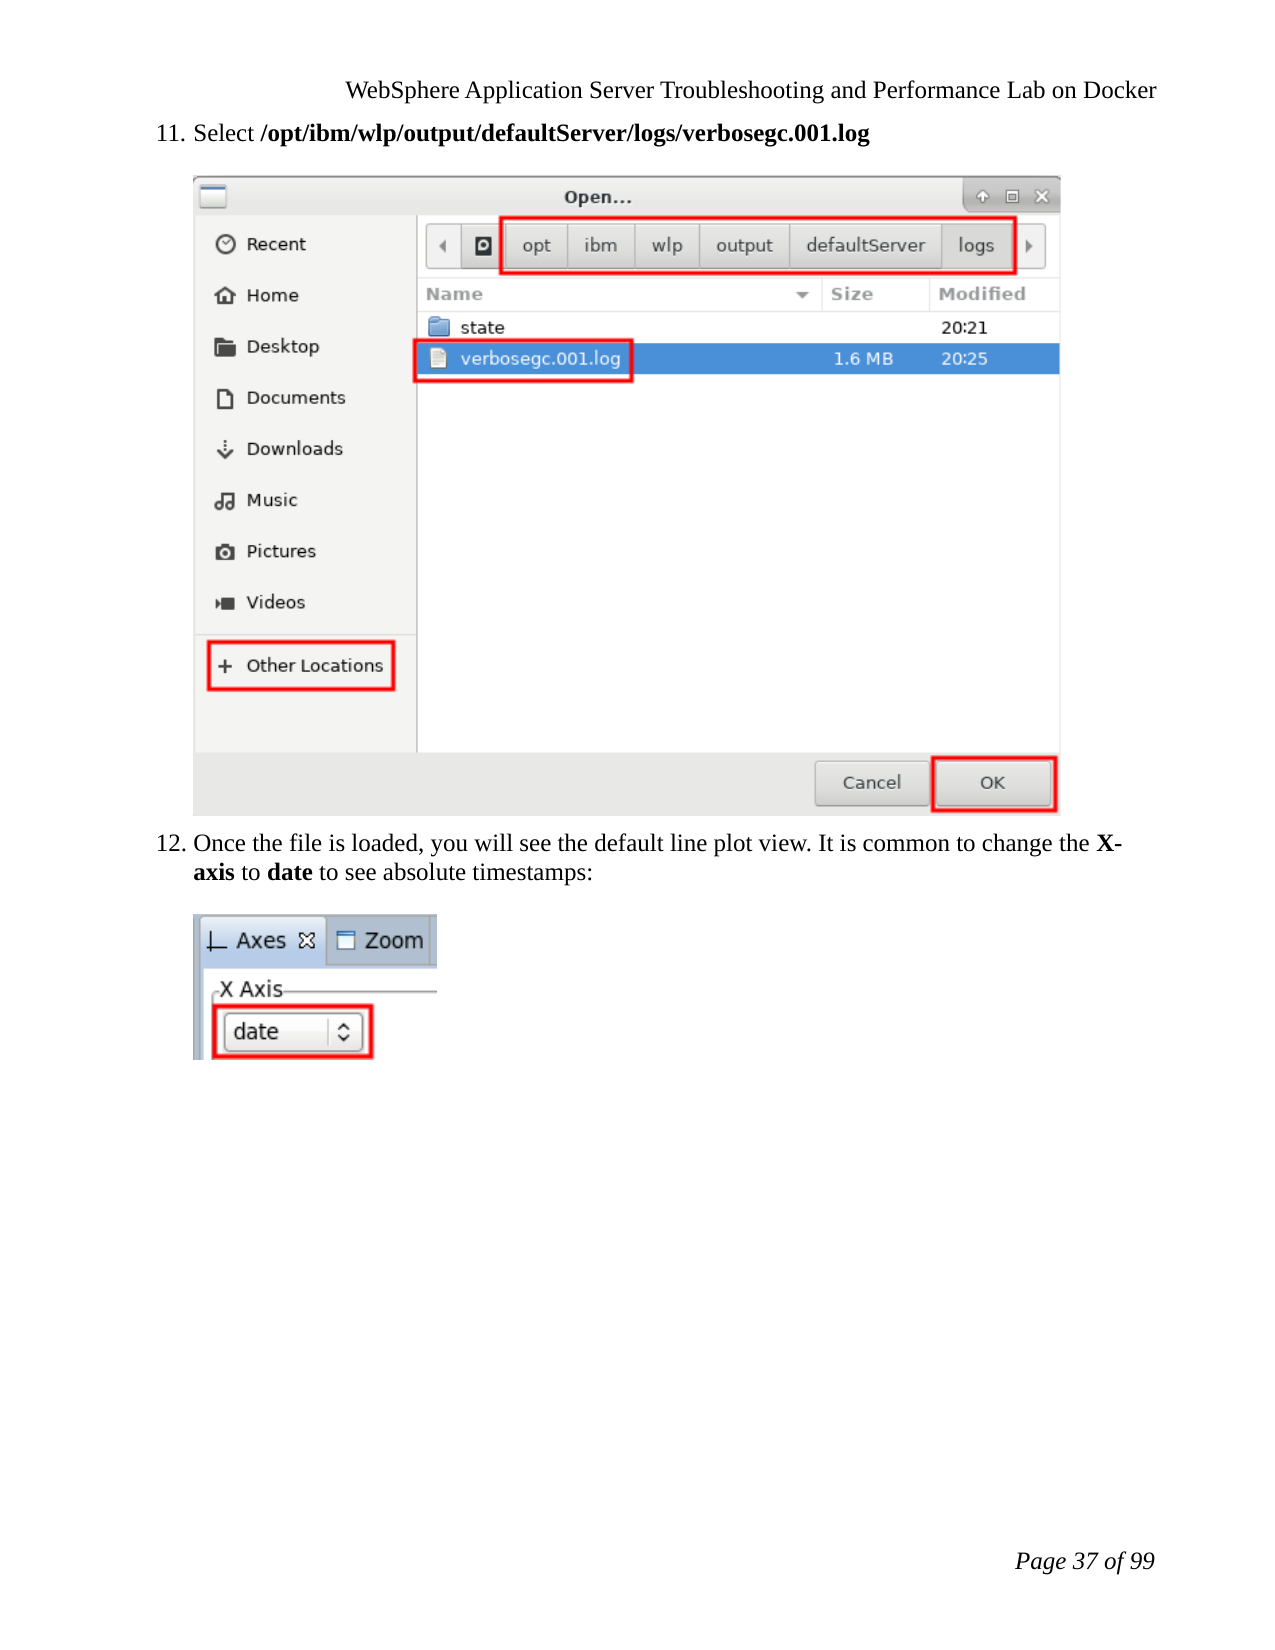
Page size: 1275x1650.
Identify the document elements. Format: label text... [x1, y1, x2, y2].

picture [193, 175, 1061, 816]
picture [193, 914, 437, 1060]
list Once the file is loaded, you will see the default line plot view. It is common to change the X-axis to date to see absolute timestamps: [156, 828, 1157, 1060]
